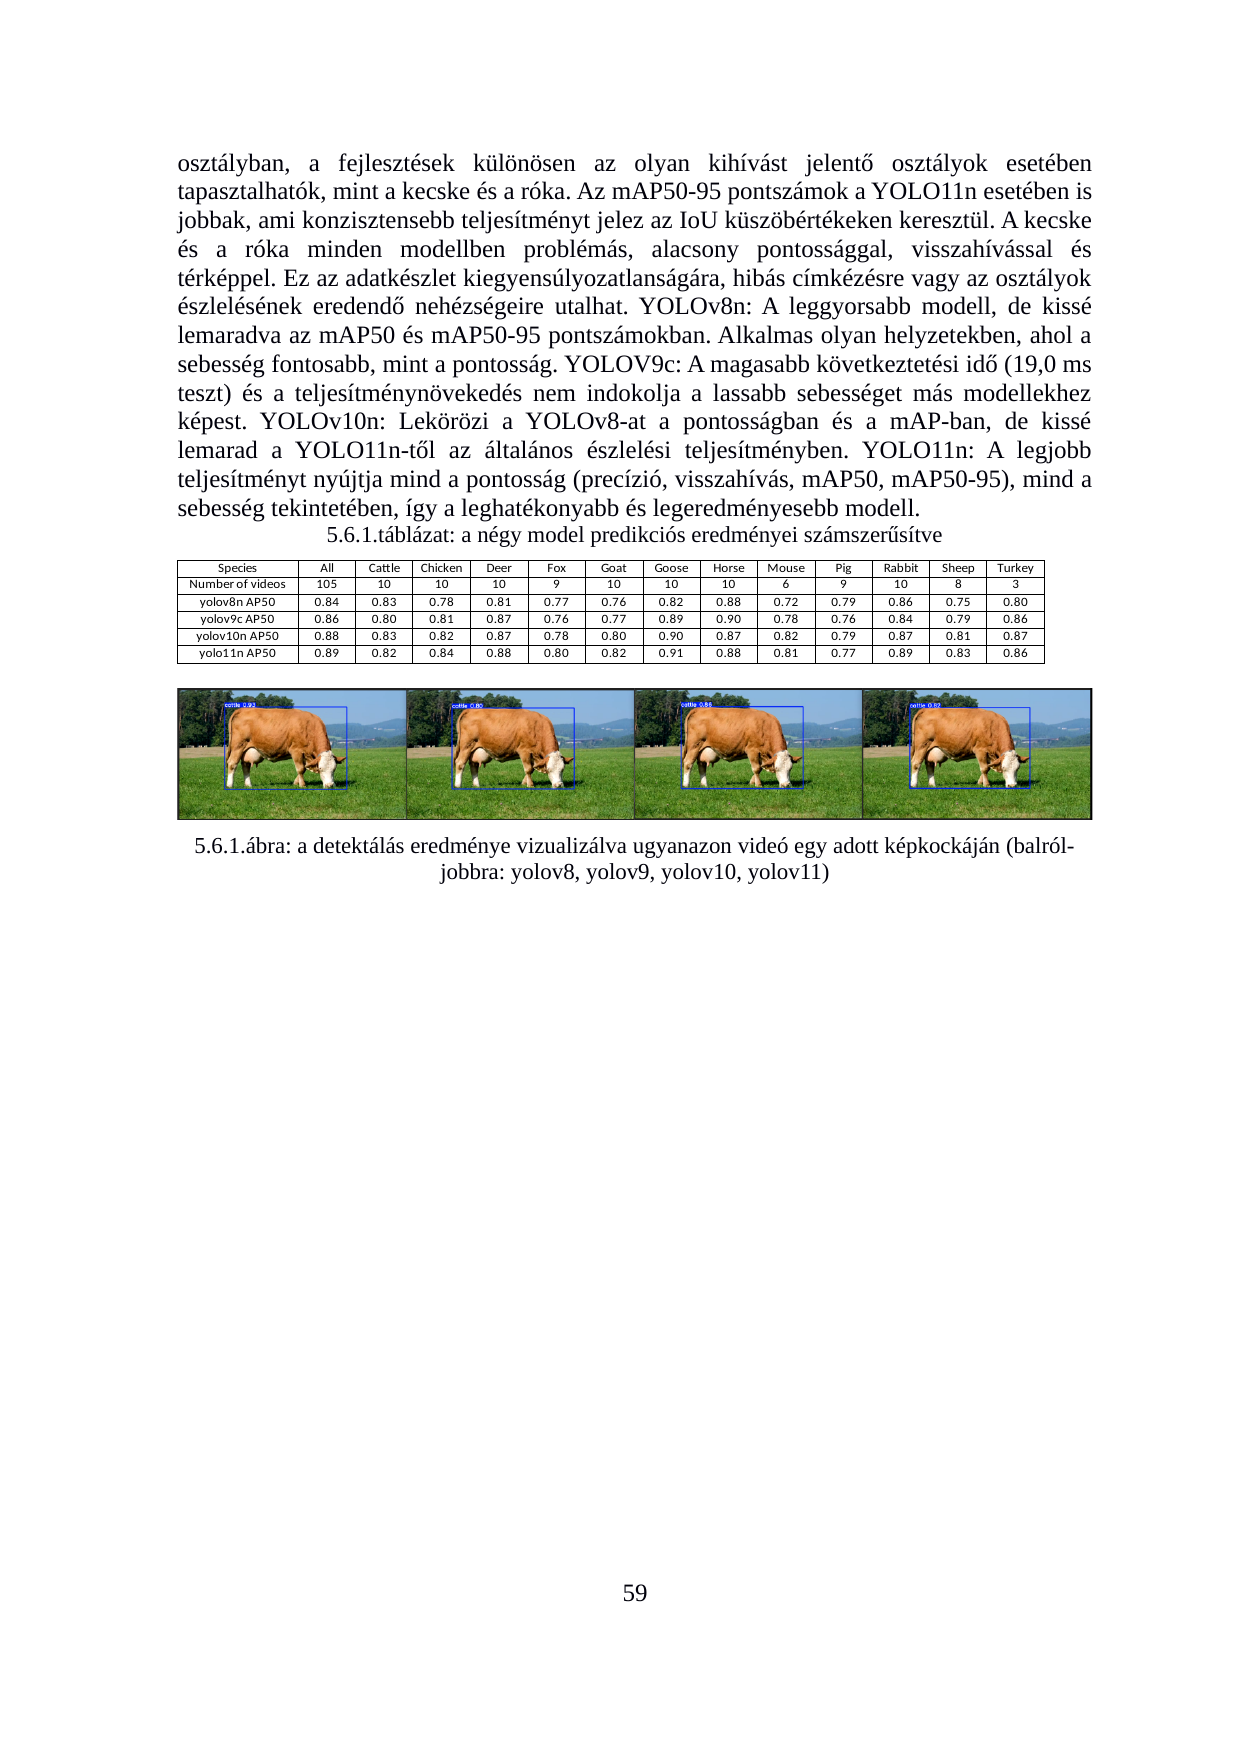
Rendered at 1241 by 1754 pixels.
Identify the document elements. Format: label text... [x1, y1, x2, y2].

text 5.6.1.táblázat: a négy model predikciós eredményei számszerűsítve [177, 521, 1092, 548]
text 5.6.1.ábra: a detektálás eredménye vizualizálva ugyanazon videó egy adott képkockáján (balról-jobbra: yolov8, yolov9, yolov10, yolov11) [177, 832, 1092, 884]
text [177, 148, 1092, 521]
picture [177, 688, 1093, 820]
